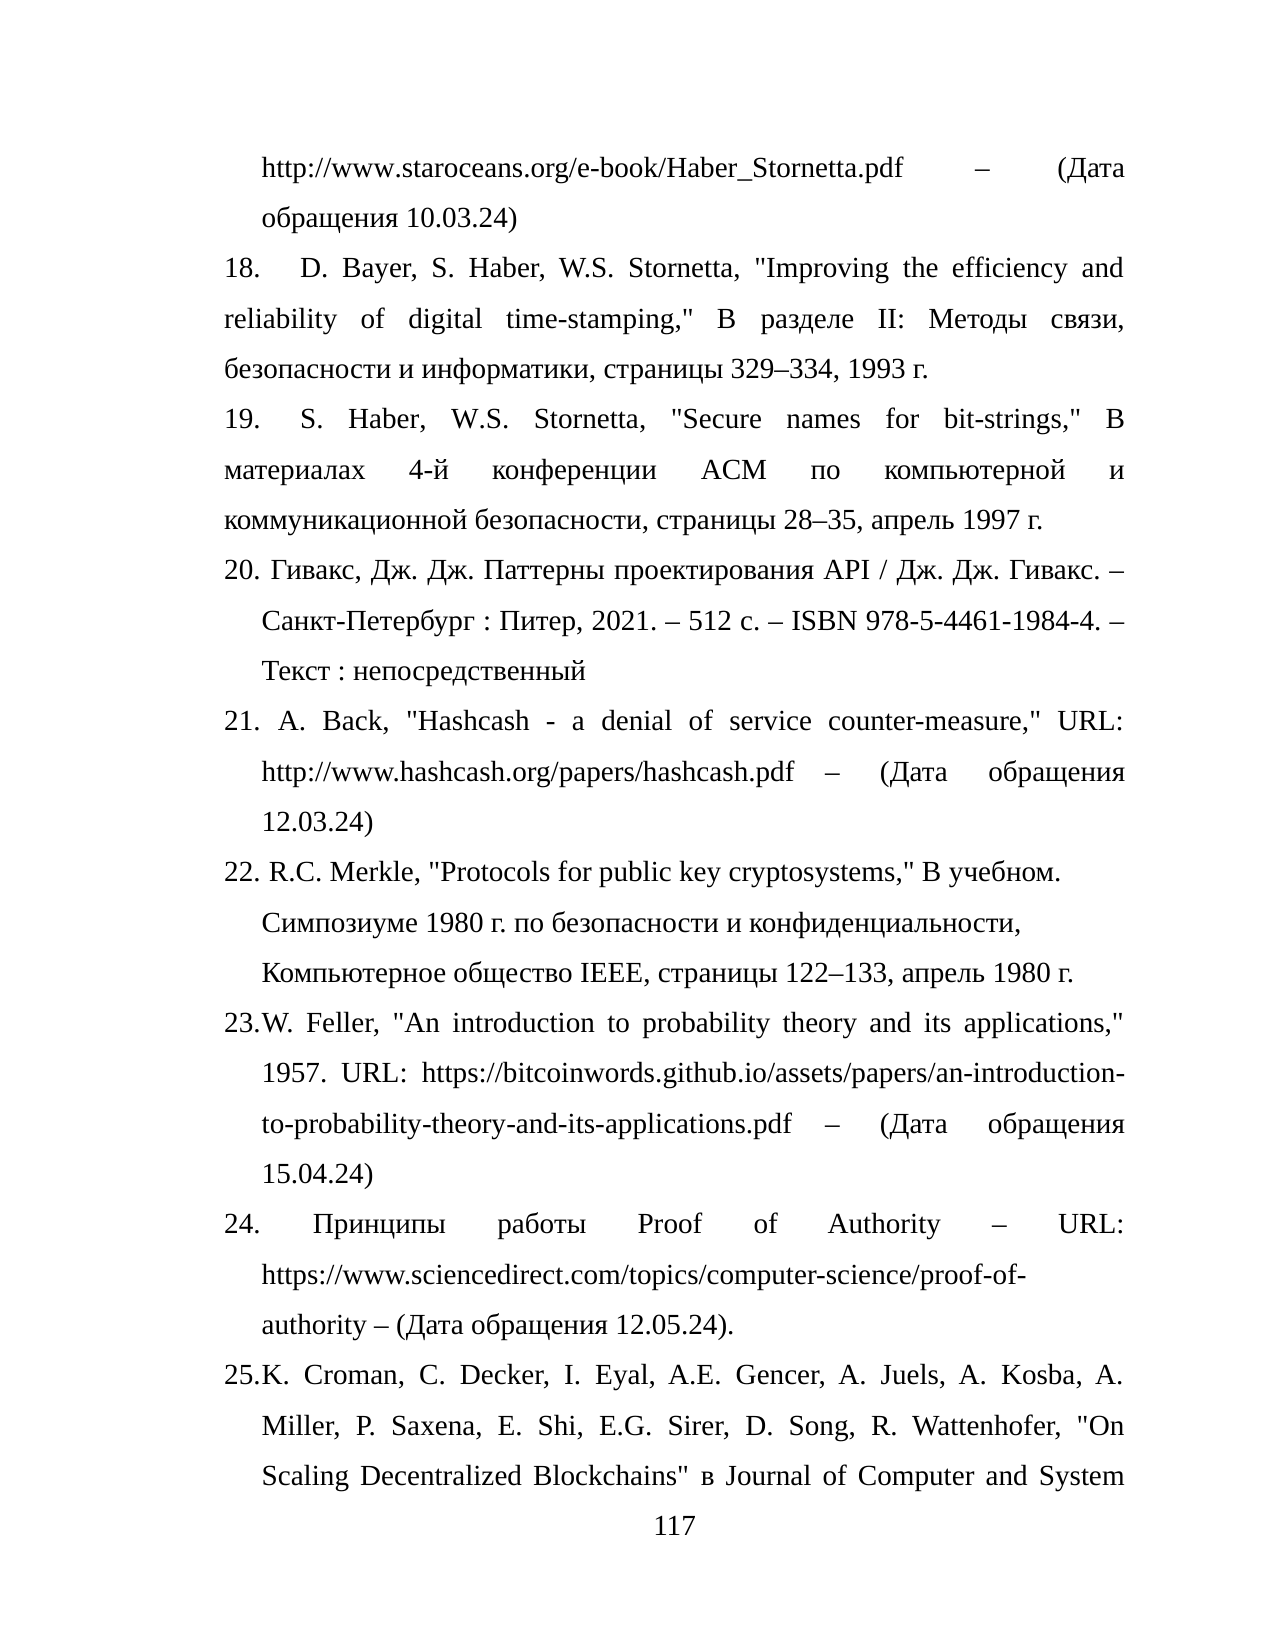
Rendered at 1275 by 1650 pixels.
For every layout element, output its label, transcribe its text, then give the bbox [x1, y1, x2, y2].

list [224, 150, 1125, 234]
list Гивакс, Дж. Дж. Паттерны проектирования API / Дж. Дж. Гивакс. – Санкт-Петербург : Питер, 2021. – 512 с. – ISBN 978-5-4461-1984-4. – Текст : непосредственный [224, 552, 1125, 687]
list S. Haber, W.S. Stornetta, "Secure names for bit-strings," В материалах 4-й конференции ACM по компьютерной и коммуникационной безопасности, страницы 28–35, апрель 1997 г. [224, 402, 1125, 536]
list Принципы работы Proof of Authority – URL: https://www.sciencedirect.com/topics/computer-science/proof-of-authority – (Дата обращения 12.05.24). [224, 1207, 1125, 1341]
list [224, 1357, 1125, 1492]
list W. Feller, "An introduction to probability theory and its applications," 1957. URL: https://bitcoinwords.github.io/assets/papers/an-introduction-to-probability-theory-and-its-applications.pdf – (Дата обращения 15.04.24) [224, 1005, 1125, 1190]
list D. Bayer, S. Haber, W.S. Stornetta, "Improving the efficiency and reliability of digital time-stamping," В разделе II: Методы связи, безопасности и информатики, страницы 329–334, 1993 г. [224, 251, 1125, 385]
list A. Back, "Hashcash - a denial of service counter-measure," URL: http://www.hashcash.org/papers/hashcash.pdf – (Дата обращения 12.03.24) [224, 703, 1125, 838]
list R.C. Merkle, "Protocols for public key cryptosystems," В учебном. Симпозиуме 1980 г. по безопасности и конфиденциальности, Компьютерное общество IEEE, страницы 122–133, апрель 1980 г. [224, 854, 1125, 988]
